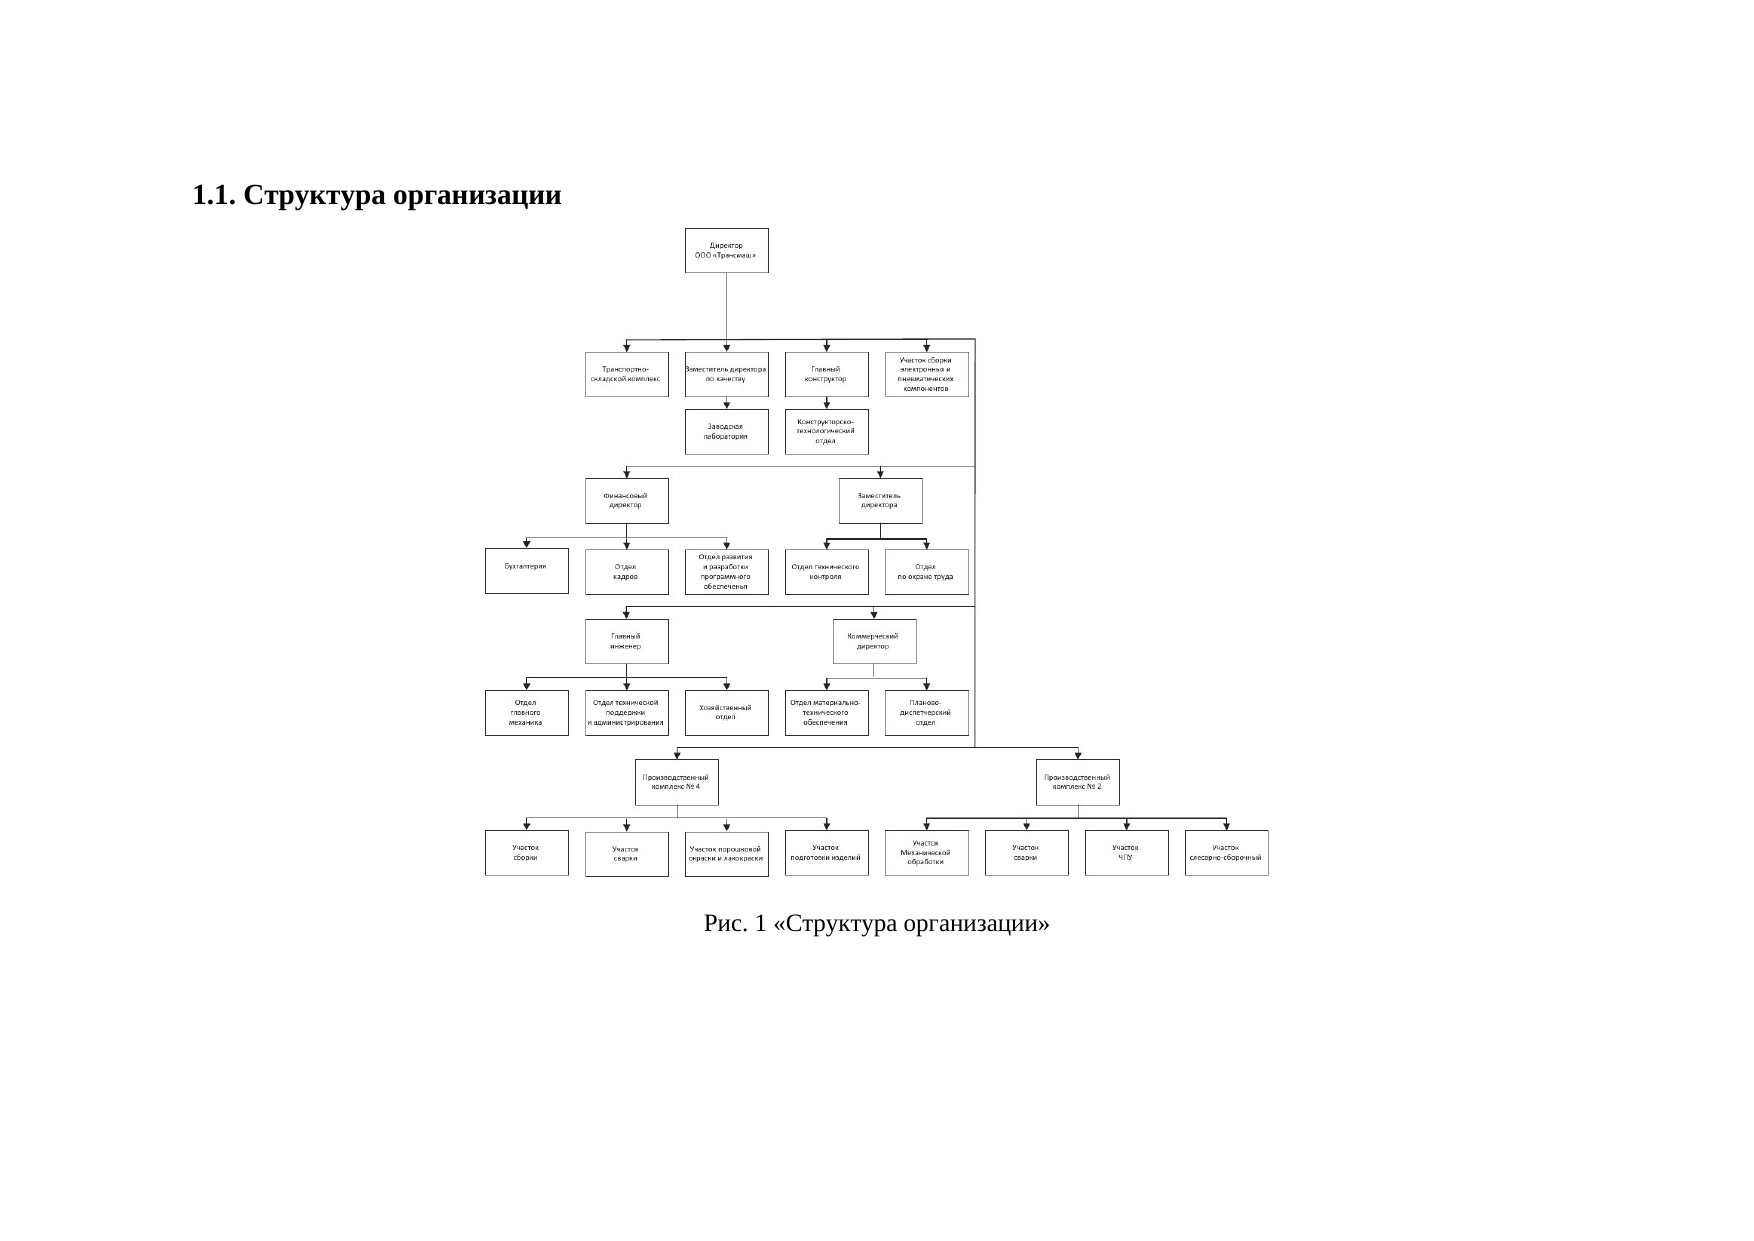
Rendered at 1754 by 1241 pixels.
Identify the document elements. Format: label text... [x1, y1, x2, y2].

subtitle 1.1. Структура организации [118, 177, 1636, 211]
picture [476, 210, 1278, 894]
text Рис. 1 «Структура организации» [118, 908, 1636, 937]
